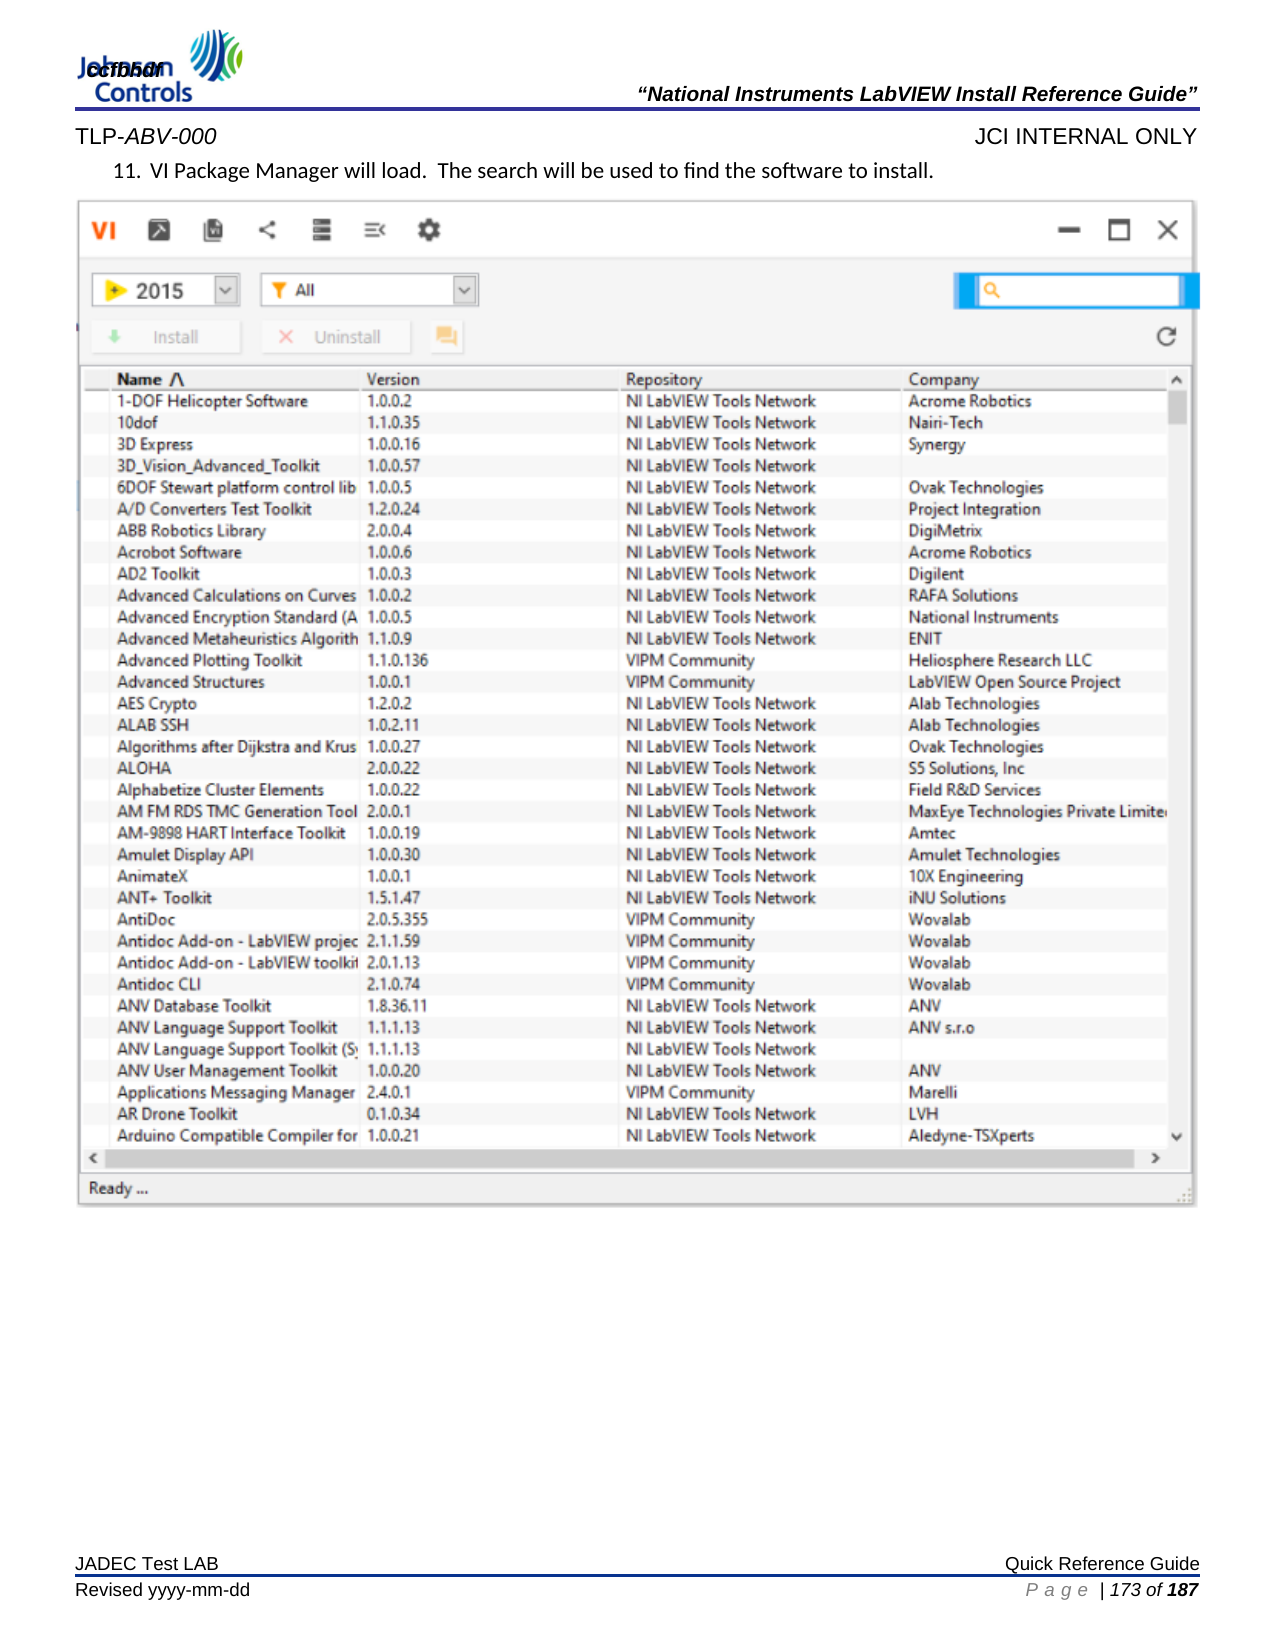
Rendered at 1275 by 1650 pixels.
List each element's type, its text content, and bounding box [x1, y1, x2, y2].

picture [76, 26, 246, 105]
picture [75, 196, 1200, 1211]
list VI Package Manager will load. The search will be used to find the software to install. [112, 156, 1200, 184]
